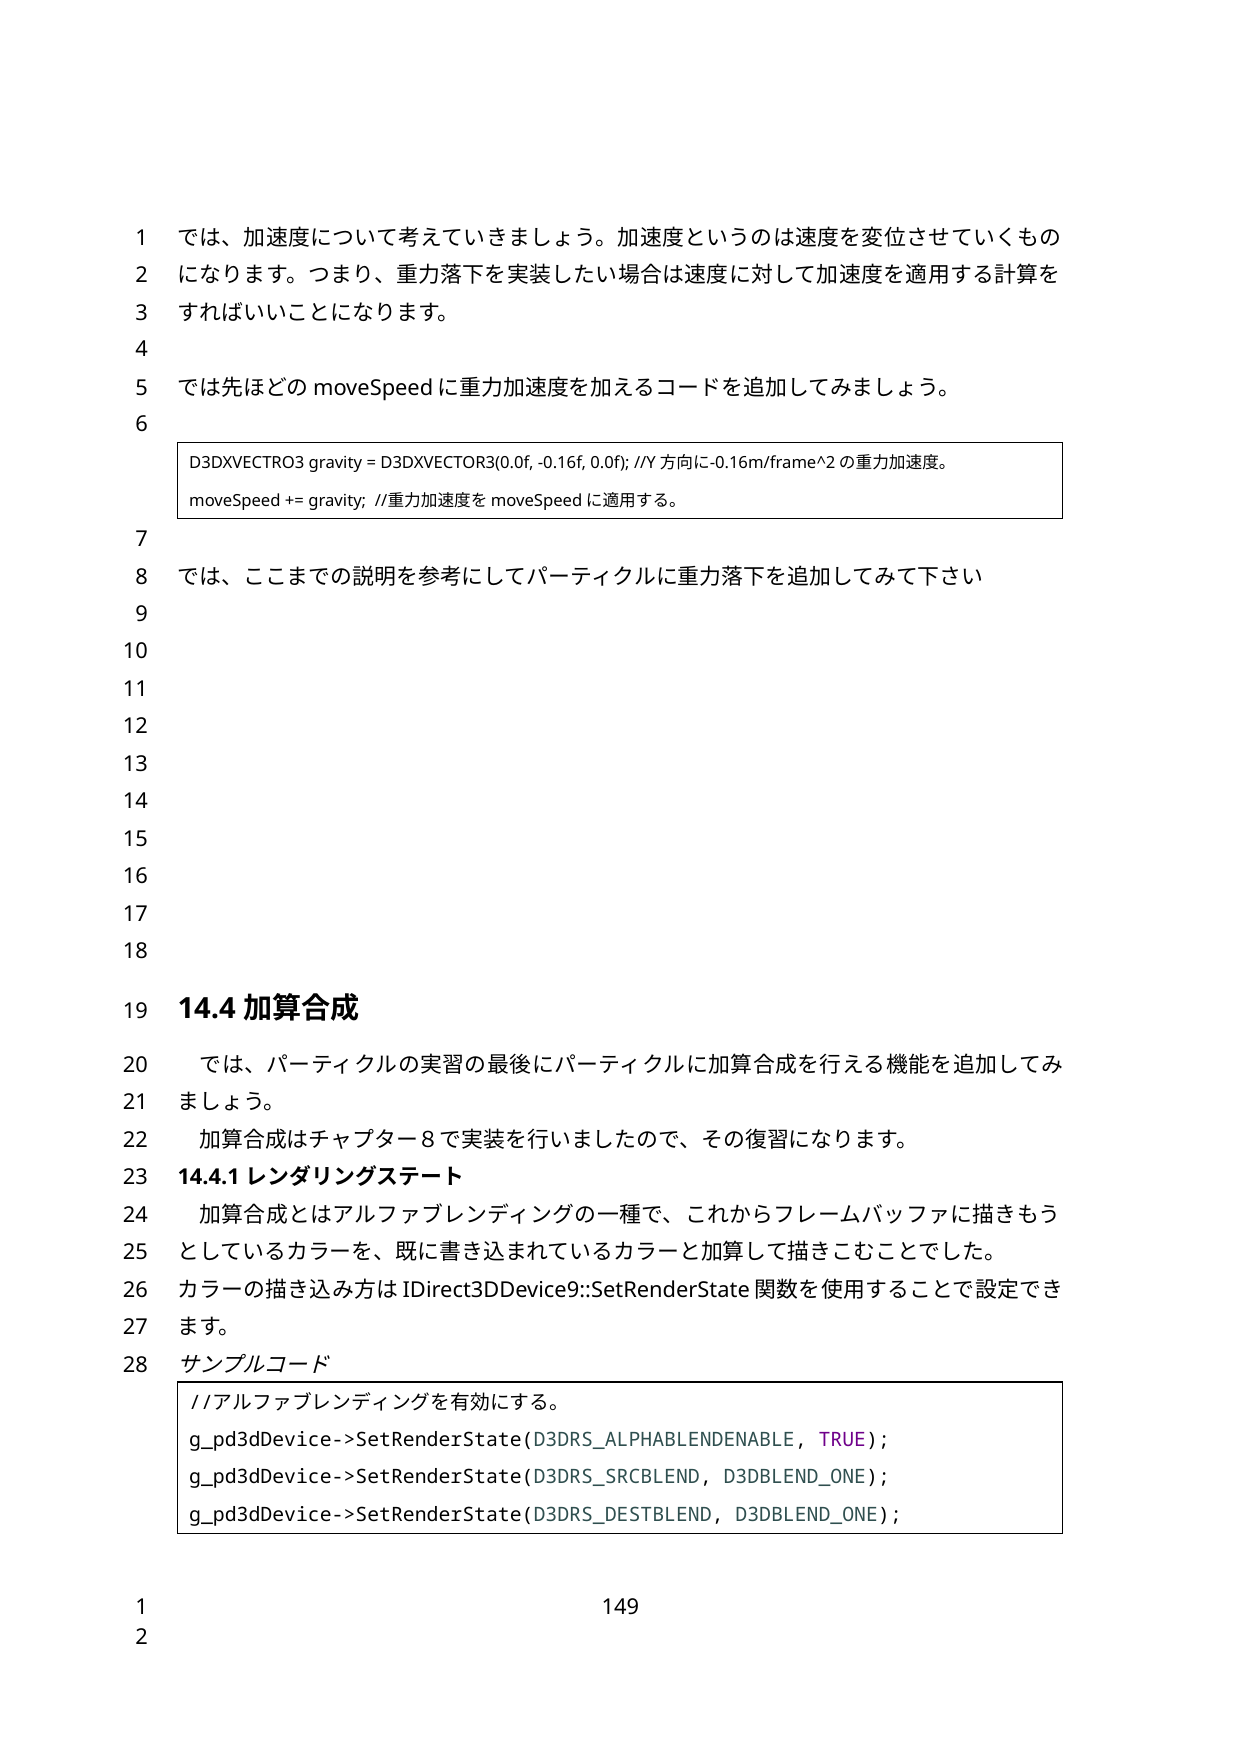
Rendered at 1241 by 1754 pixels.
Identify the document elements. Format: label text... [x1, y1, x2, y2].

text 14.4.1 レンダリングステート [177, 1156, 1063, 1194]
text では、パーティクルの実習の最後にパーティクルに加算合成を行える機能を追加してみましょう。 [177, 1044, 1063, 1119]
text では、加速度について考えていきましょう。加速度というのは速度を変位させていくものになります。つまり、重力落下を実装したい場合は速度に対して加速度を適用する計算をすればいいことになります。 [177, 217, 1063, 329]
text サンプルコード [177, 1344, 1063, 1381]
text では、ここまでの説明を参考にしてパーティクルに重力落下を追加してみて下さい [177, 556, 1063, 594]
table_header //アルファブレンディングを有効にする。 g_pd3dDevice->SetRenderState(D3DRS_ALPHABLENDENABLE, TRUE); g_pd3dDevice->SetRenderState(D3DRS_SRCBLEND, D3DBLEND_ONE); g_pd3dDevice->SetRenderState(D3DRS_DESTBLEND, D3DBLEND_ONE); [178, 1383, 1062, 1532]
text 14.4 加算合成 [177, 969, 1063, 1044]
table_header D3DXVECTRO3 gravity = D3DXVECTOR3(0.0f, -0.16f, 0.0f); //Y方向に-0.16m/frame^2の重力加速度。 moveSpeed += gravity; //重力加速度をmoveSpeedに適用する。 [178, 443, 1062, 518]
text では先ほどのmoveSpeedに重力加速度を加えるコードを追加してみましょう。 [177, 367, 1063, 404]
text 加算合成とはアルファブレンディングの一種で、これからフレームバッファに描きもうとしているカラーを、既に書き込まれているカラーと加算して描きこむことでした。 [177, 1194, 1063, 1269]
text カラーの描き込み方はIDirect3DDevice9::SetRenderState関数を使用することで設定できます。 [177, 1269, 1063, 1344]
text 加算合成はチャプター８で実装を行いましたので、その復習になります。 [177, 1119, 1063, 1156]
